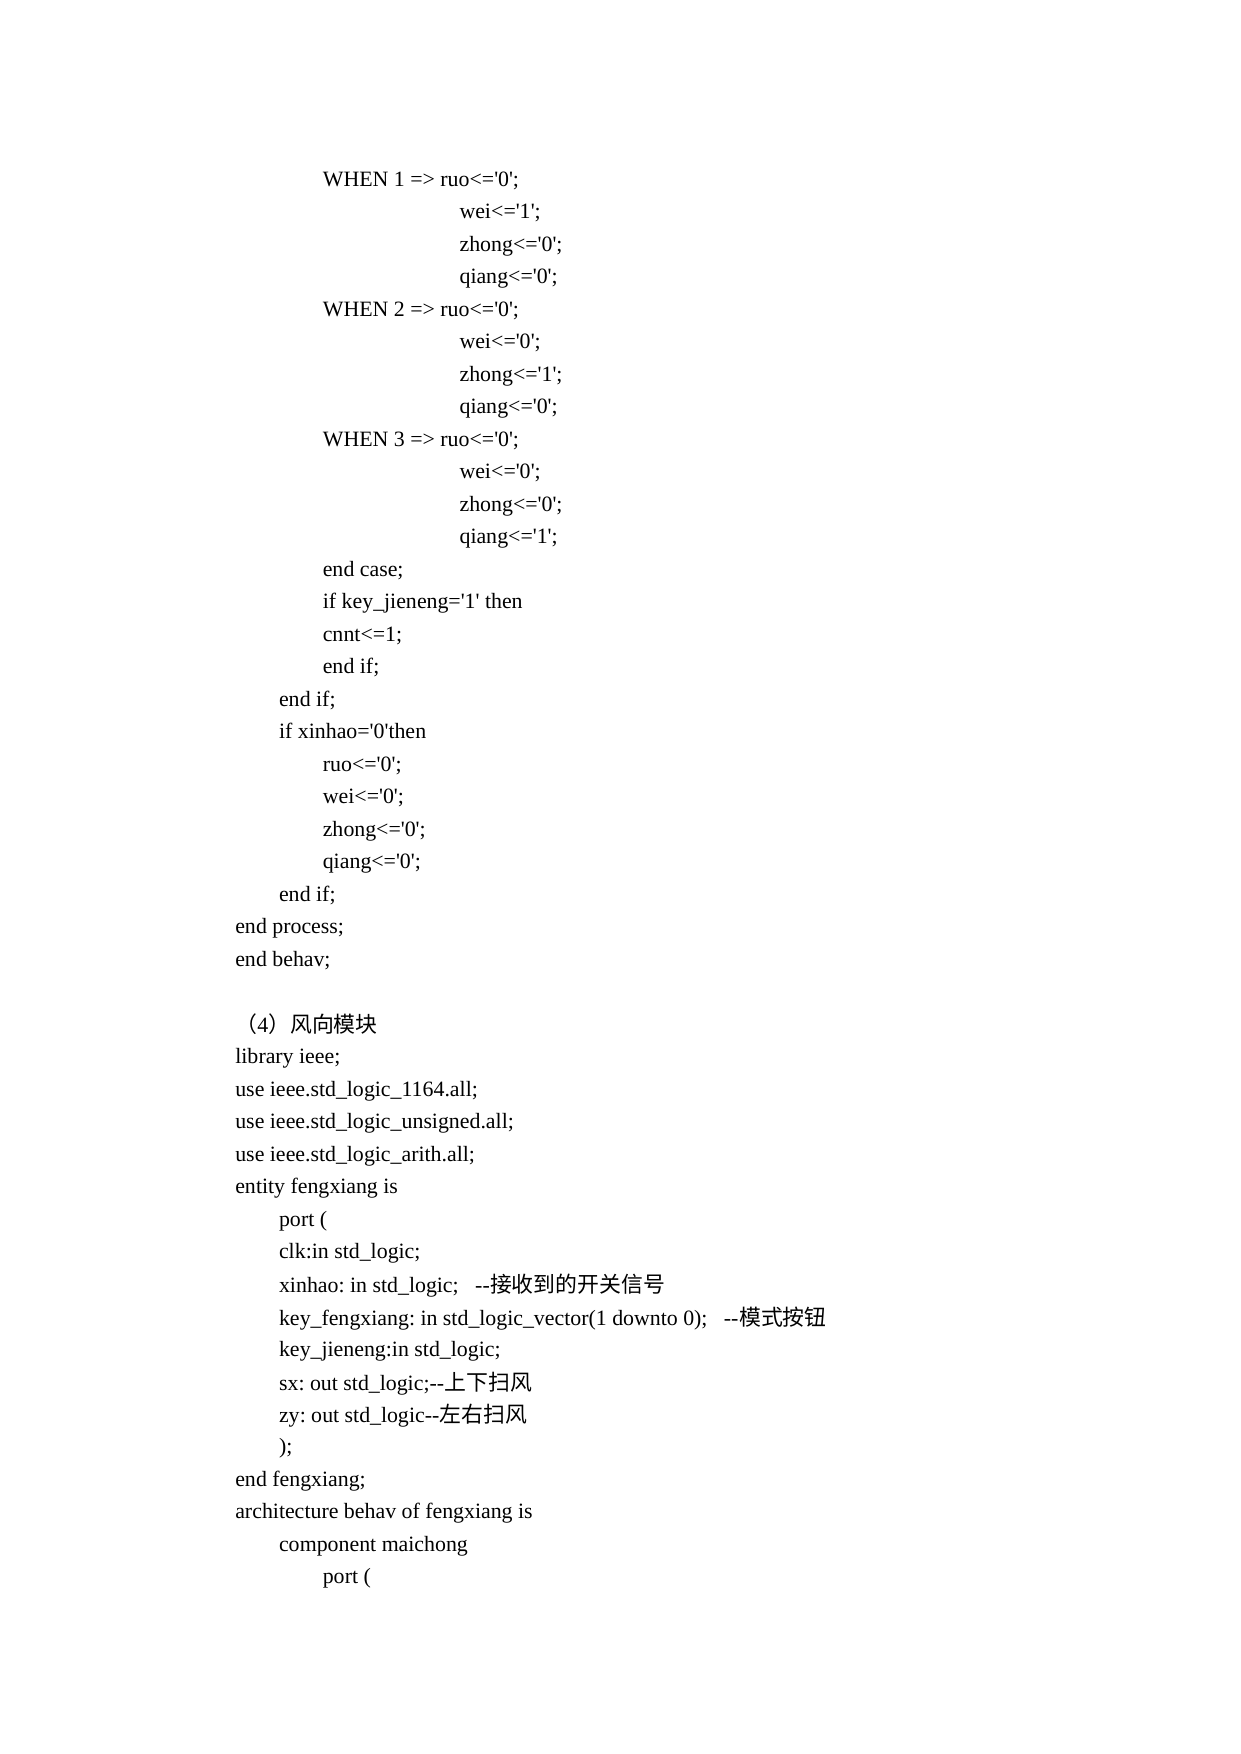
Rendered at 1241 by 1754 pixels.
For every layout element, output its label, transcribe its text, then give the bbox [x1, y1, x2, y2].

text component maichong [235, 1527, 1092, 1559]
text port ( [235, 1202, 1092, 1234]
text WHEN 2 => ruo<='0'; [235, 292, 1092, 324]
text qiang<='0'; [235, 259, 1092, 292]
text wei<='1'; [235, 194, 1092, 227]
text zhong<='0'; [235, 227, 1092, 259]
text end process; [235, 909, 1092, 942]
text xinhao: in std_logic; --接收到的开关信号 [235, 1267, 1092, 1299]
text WHEN 3 => ruo<='0'; [235, 422, 1092, 454]
text key_jieneng:in std_logic; [235, 1332, 1092, 1364]
text WHEN 1 => ruo<='0'; [235, 162, 1092, 194]
text end behav; [235, 942, 1092, 974]
text zy: out std_logic--左右扫风 [235, 1397, 1092, 1429]
text architecture behav of fengxiang is [235, 1494, 1092, 1527]
text key_fengxiang: in std_logic_vector(1 downto 0); --模式按钮 [235, 1299, 1092, 1332]
text wei<='0'; [235, 454, 1092, 487]
text end if; [235, 649, 1092, 682]
text ); [235, 1429, 1092, 1462]
text if key_jieneng='1' then [235, 584, 1092, 617]
text end if; [235, 682, 1092, 714]
text sx: out std_logic;--上下扫风 [235, 1364, 1092, 1397]
text use ieee.std_logic_unsigned.all; [235, 1104, 1092, 1137]
text library ieee; [235, 1039, 1092, 1072]
text ruo<='0'; [235, 747, 1092, 779]
text use ieee.std_logic_1164.all; [235, 1072, 1092, 1104]
text clk:in std_logic; [235, 1234, 1092, 1267]
text wei<='0'; [235, 779, 1092, 812]
text qiang<='0'; [235, 844, 1092, 877]
list 风向模块 [191, 1007, 1092, 1039]
text zhong<='0'; [235, 812, 1092, 844]
text if xinhao='0'then [235, 714, 1092, 747]
text zhong<='0'; [235, 487, 1092, 519]
text zhong<='1'; [235, 357, 1092, 389]
text cnnt<=1; [235, 617, 1092, 649]
text qiang<='1'; [235, 519, 1092, 552]
text end if; [235, 877, 1092, 909]
text port ( [235, 1559, 1092, 1592]
text use ieee.std_logic_arith.all; [235, 1137, 1092, 1169]
text end case; [235, 552, 1092, 584]
text end fengxiang; [235, 1462, 1092, 1494]
text entity fengxiang is [235, 1169, 1092, 1202]
text wei<='0'; [235, 324, 1092, 357]
text qiang<='0'; [235, 389, 1092, 422]
